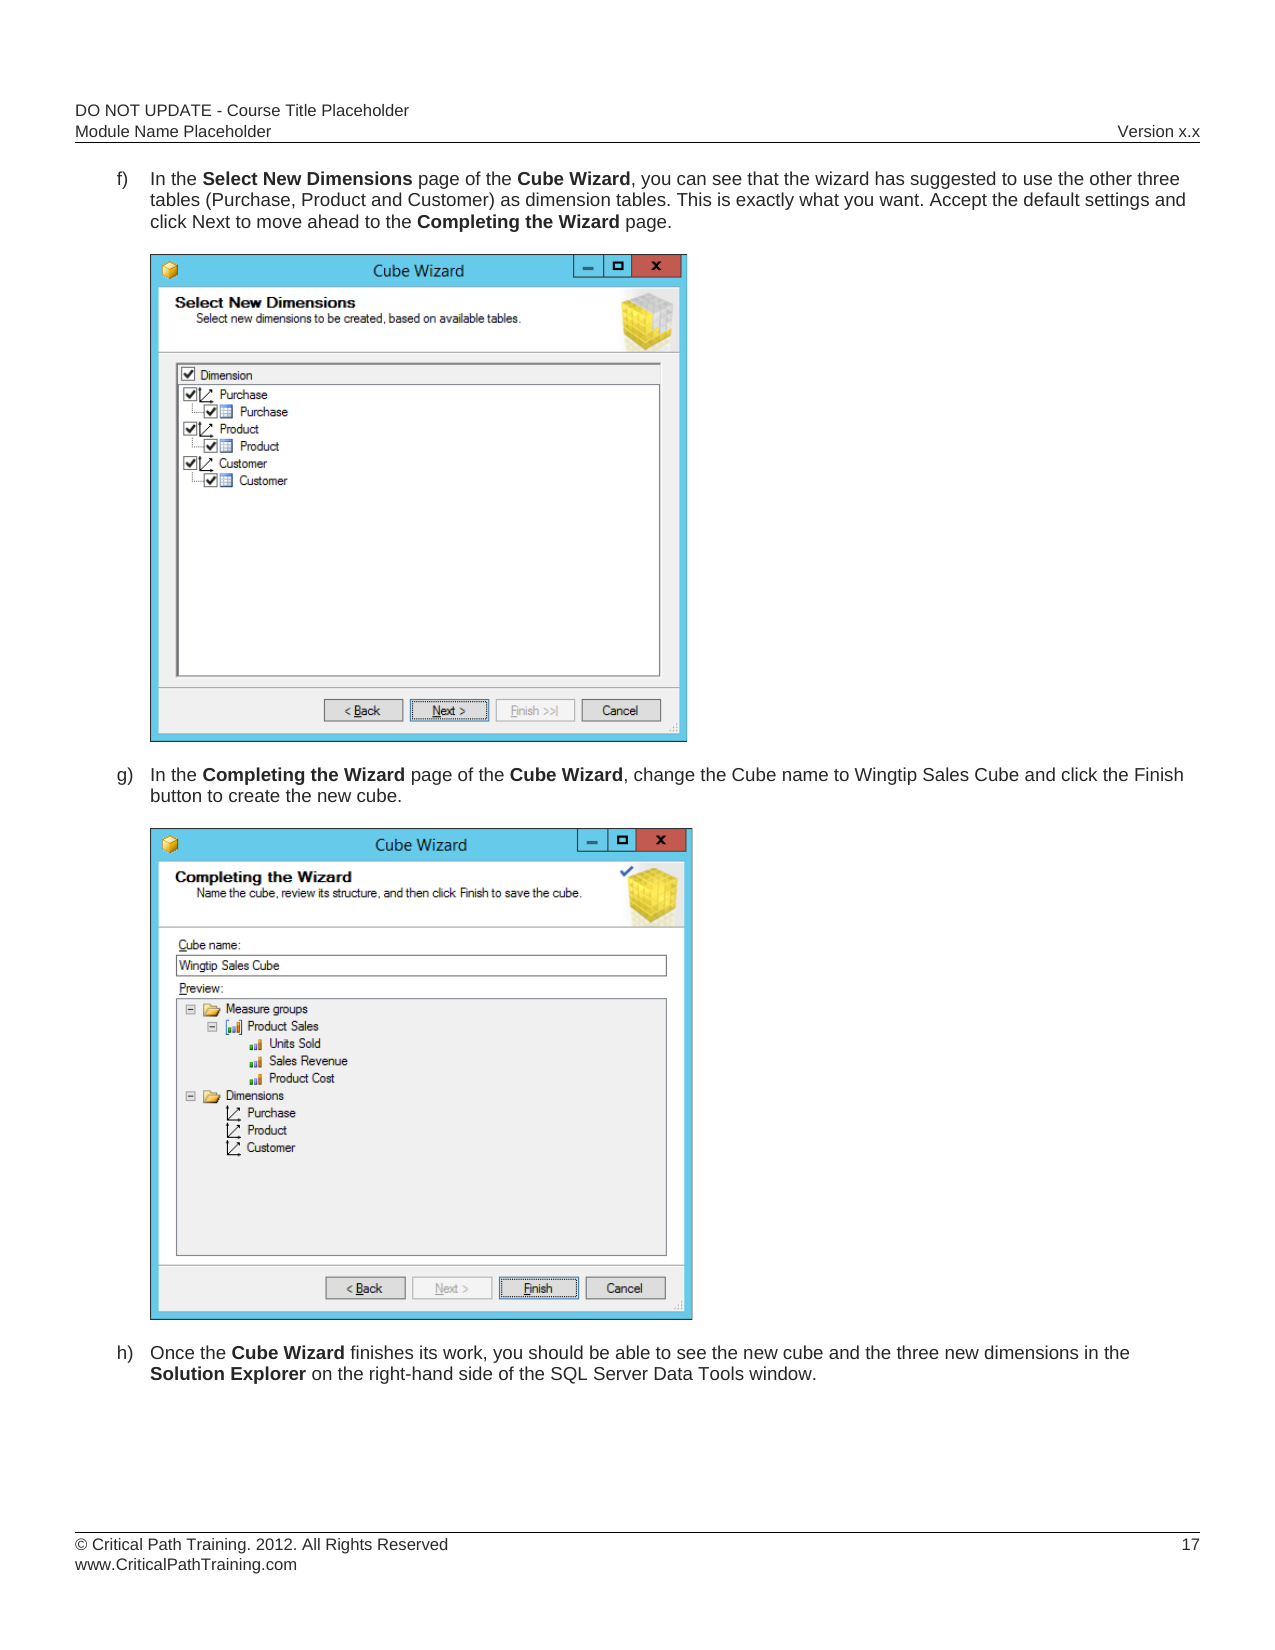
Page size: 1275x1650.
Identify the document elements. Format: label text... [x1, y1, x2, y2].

list In the Select New Dimensions page of the Cube Wizard, you can see that the wizard has suggested to use the other three tables (Purchase, Product and Customer) as dimension tables. This is exactly what you want. Accept the default settings and click Next to move ahead to the Completing the Wizard page. [117, 168, 1200, 232]
list Once the Cube Wizard finishes its work, you should be able to see the new cube and the three new dimensions in the Solution Explorer on the right-hand side of the SQL Server Data Tools window. [117, 1341, 1200, 1384]
list In the Completing the Wizard page of the Cube Wizard, change the Cube name to Wingtip Sales Cube and click the Finish button to create the new cube. [117, 764, 1200, 807]
picture [150, 828, 693, 1320]
picture [150, 254, 688, 742]
